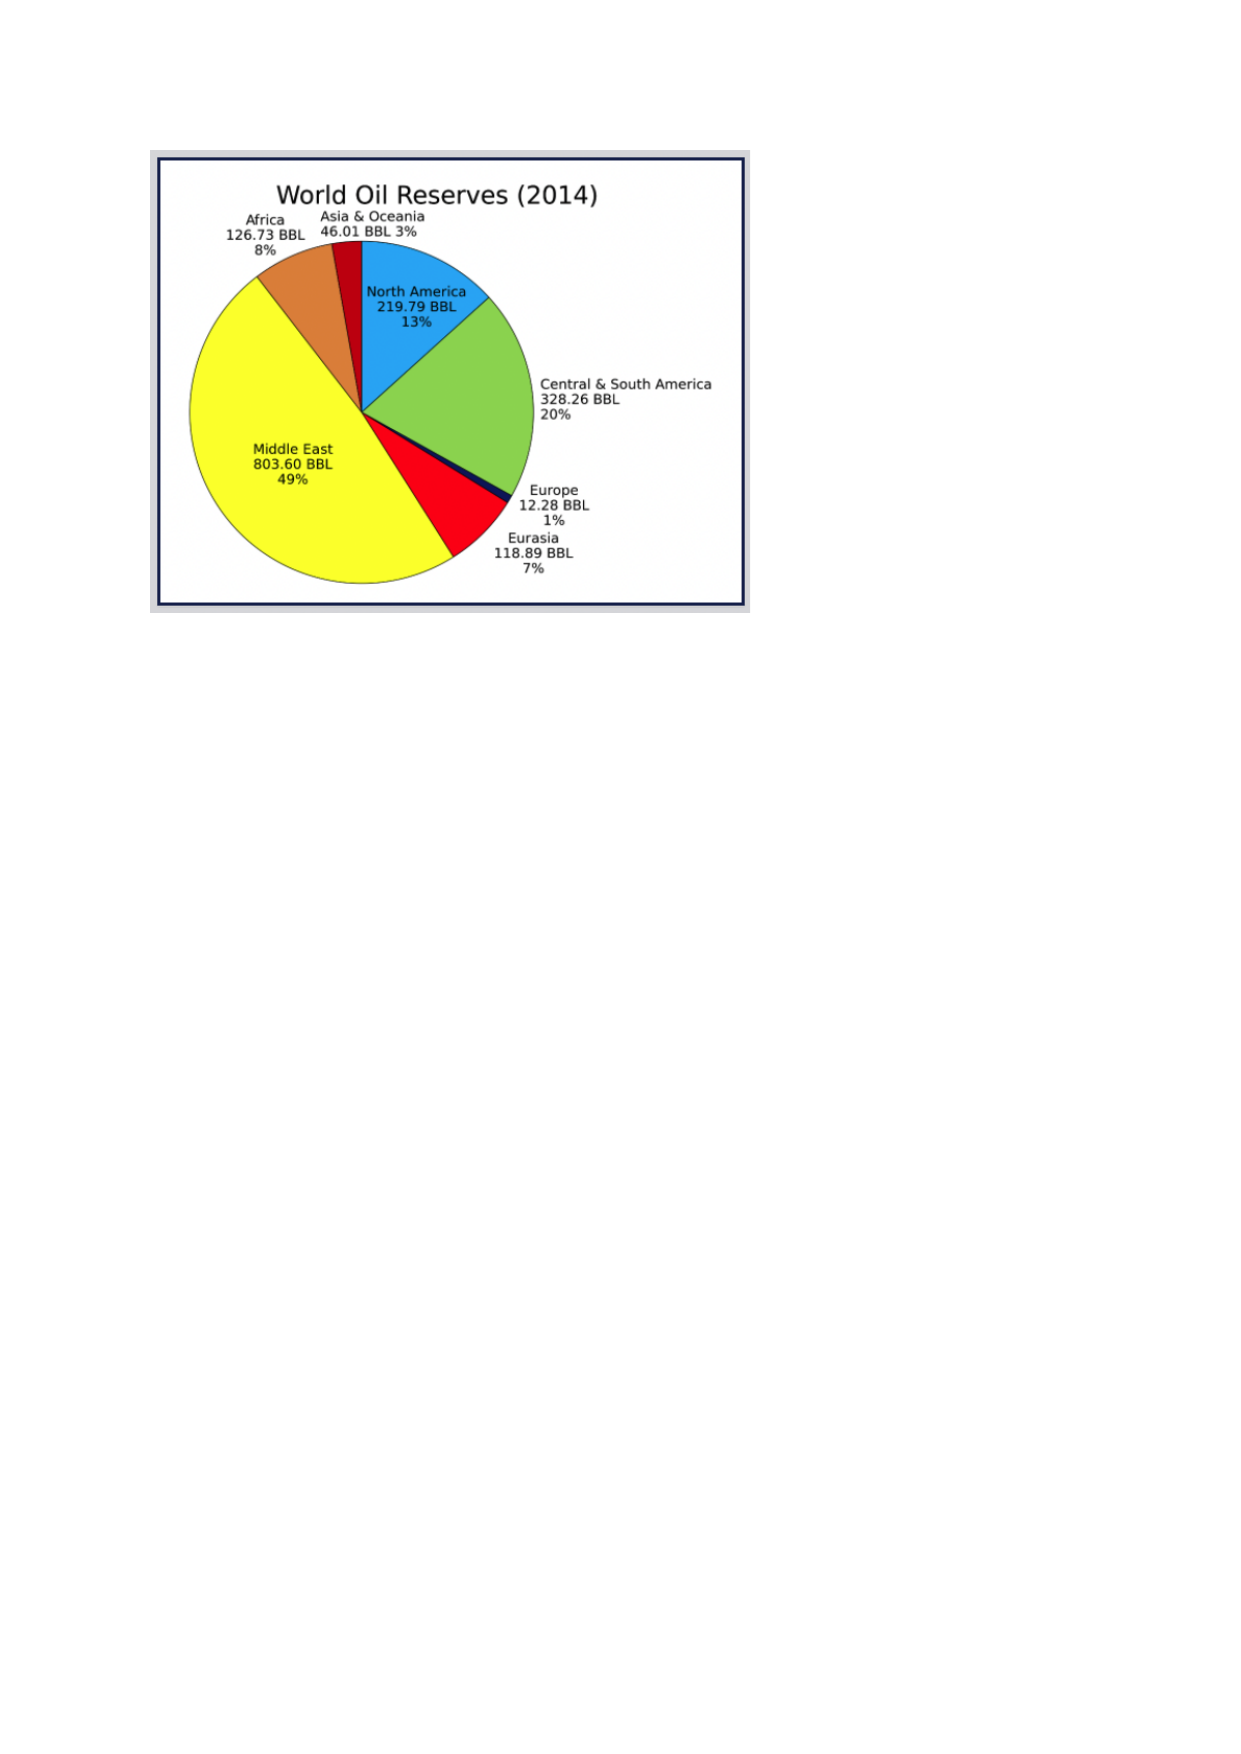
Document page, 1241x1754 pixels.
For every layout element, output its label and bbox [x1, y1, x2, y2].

picture [150, 150, 750, 613]
